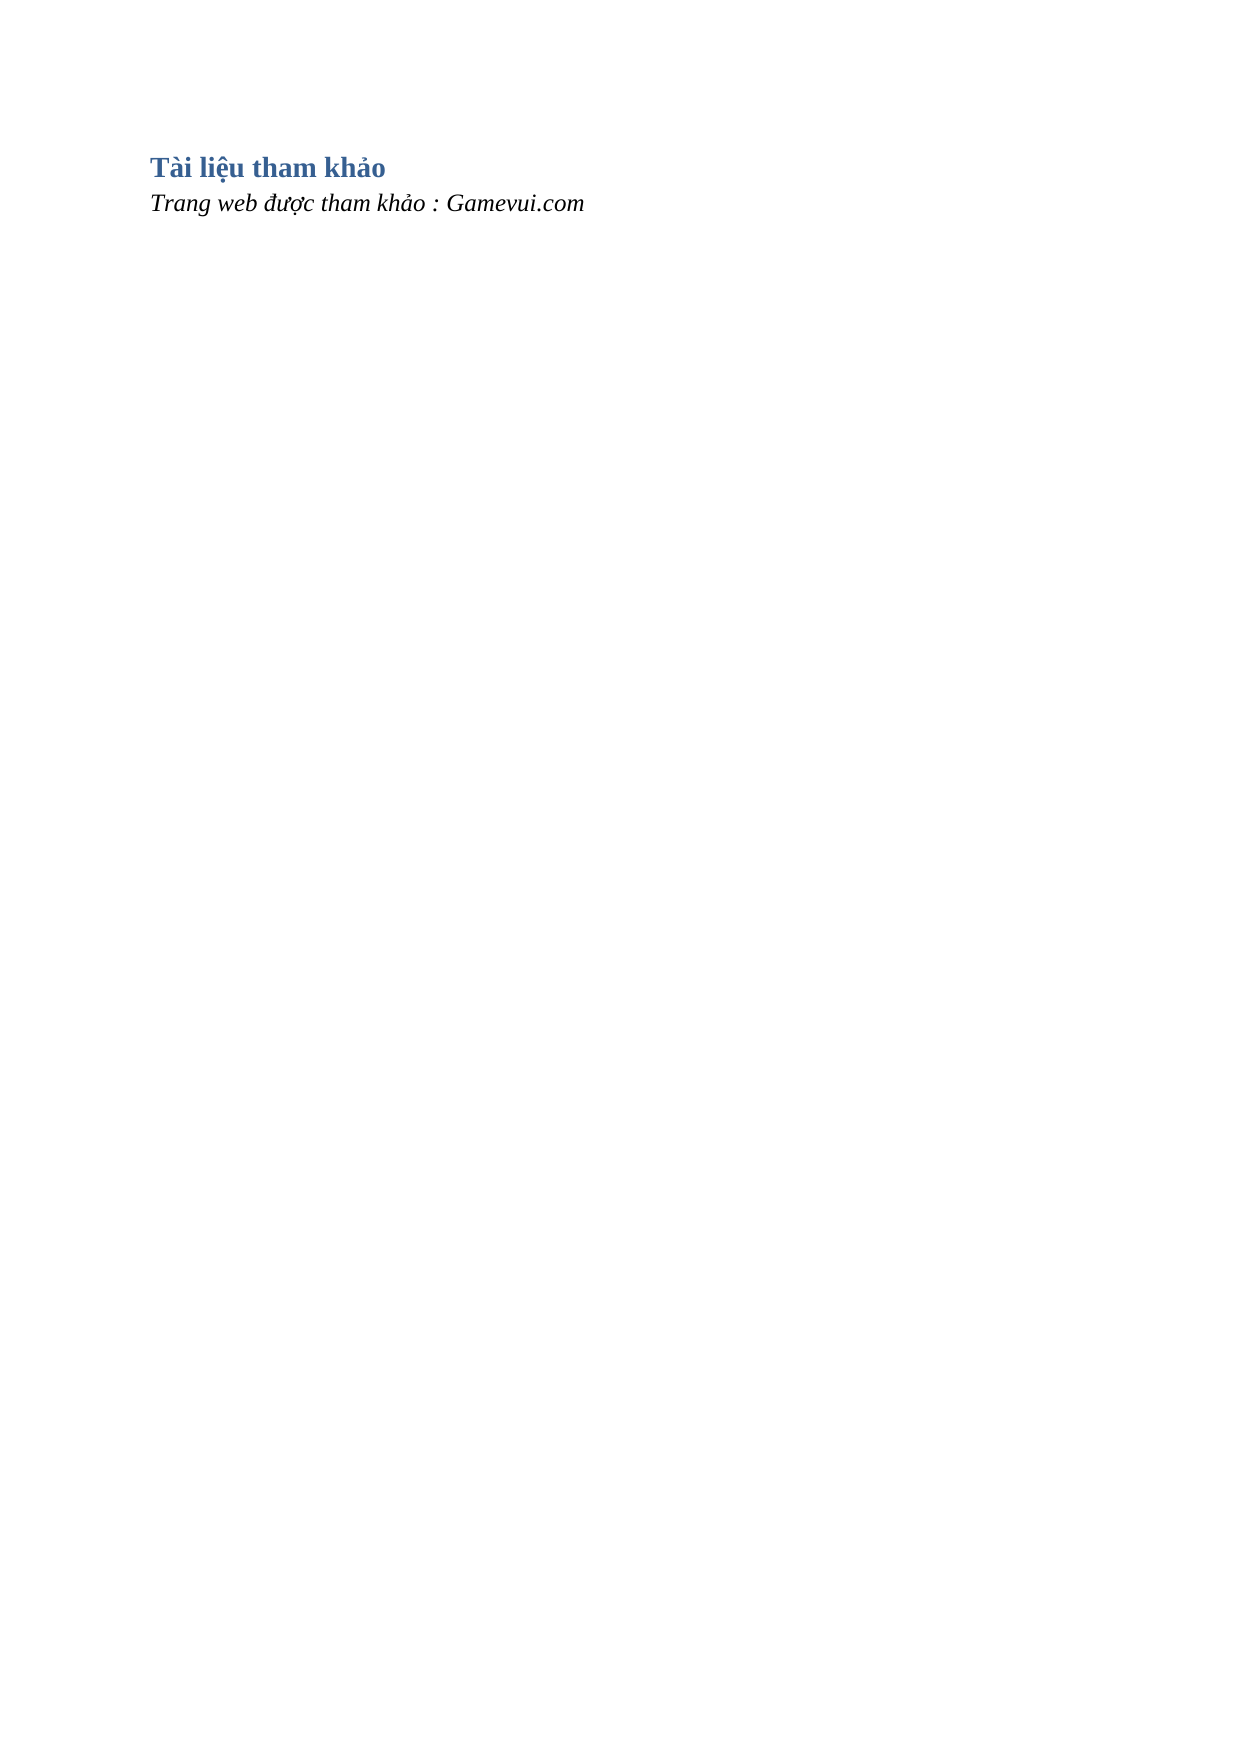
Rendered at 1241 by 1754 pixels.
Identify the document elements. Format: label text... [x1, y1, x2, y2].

text Tài liệu tham khảo [150, 150, 1090, 183]
text Trang web được tham khảo : Gamevui.com [150, 188, 1090, 217]
